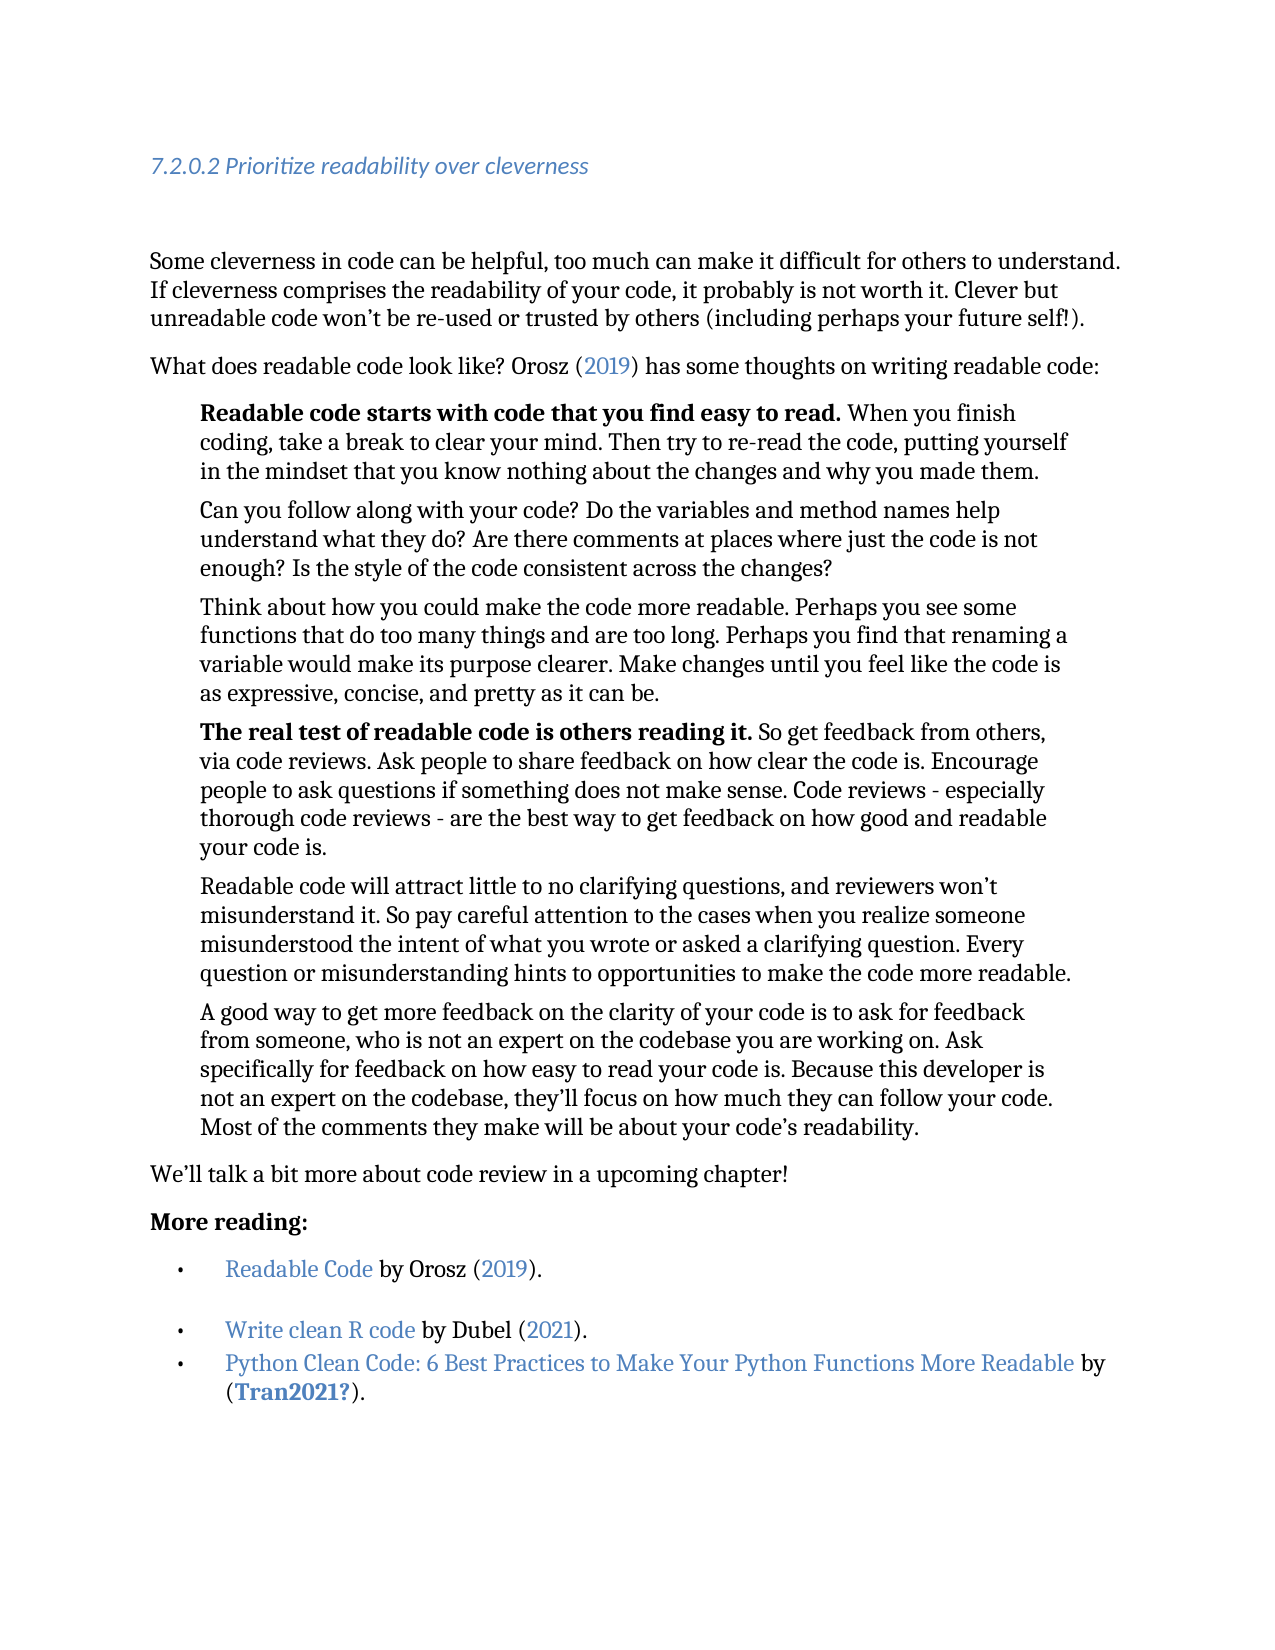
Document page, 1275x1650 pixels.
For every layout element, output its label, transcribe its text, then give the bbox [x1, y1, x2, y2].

list Python Clean Code: 6 Best Practices to Make Your Python Functions More Readable by (Tran2021?). [175, 1349, 1125, 1406]
text Think about how you could make the code more readable. Perhaps you see some functions that do too many things and are too long. Perhaps you find that renaming a variable would make its purpose clearer. Make changes until you feel like the code is as expressive, concise, and pretty as it can be. [200, 593, 1075, 708]
text A good way to get more feedback on the clarity of your code is to ask for feedback from someone, who is not an expert on the codebase you are working on. Ask specifically for feedback on how easy to read your code is. Because this developer is not an expert on the codebase, they’ll focus on how much they can follow your code. Most of the comments they make will be about your code’s readability. [200, 998, 1075, 1141]
text Readable code will attract little to no clarifying questions, and reviewers won’t misunderstand it. So pay careful attention to the cases when you realize someone misunderstood the intent of what you wrote or asked a clarifying question. Every question or misunderstanding hints to opportunities to make the code more readable. [200, 872, 1075, 987]
list Write clean R code by Dubel (2021). [175, 1316, 1125, 1345]
subtitle 7.2.0.2 Prioritize readability over cleverness [150, 150, 1125, 181]
text What does readable code look like? Orosz (2019) has some thoughts on writing readable code: [150, 352, 1125, 381]
list Readable Code by Orosz (2019). [175, 1255, 1125, 1313]
text Some cleverness in code can be helpful, too much can make it difficult for others to understand. If cleverness comprises the readability of your code, it probably is not worth it. Clever but unreadable code won’t be re-used or trusted by others (including perhaps your future self!). [150, 247, 1125, 333]
text More reading: [150, 1208, 1125, 1236]
text Readable code starts with code that you find easy to read. When you finish coding, take a break to clear your mind. Then try to re-read the code, putting yourself in the mindset that you know nothing about the changes and why you made them. [200, 399, 1075, 486]
text We’ll talk a bit more about code review in a upcoming chapter! [150, 1160, 1125, 1189]
text The real test of readable code is others reading it. So get feedback from others, via code reviews. Ask people to share feedback on how clear the code is. Encourage people to ask questions if something does not make sense. Code reviews - especially thorough code reviews - are the best way to get feedback on how good and readable your code is. [200, 718, 1075, 862]
text Can you follow along with your code? Do the variables and method names help understand what they do? Are there comments at places where just the code is not enough? Is the style of the code consistent across the changes? [200, 496, 1075, 582]
